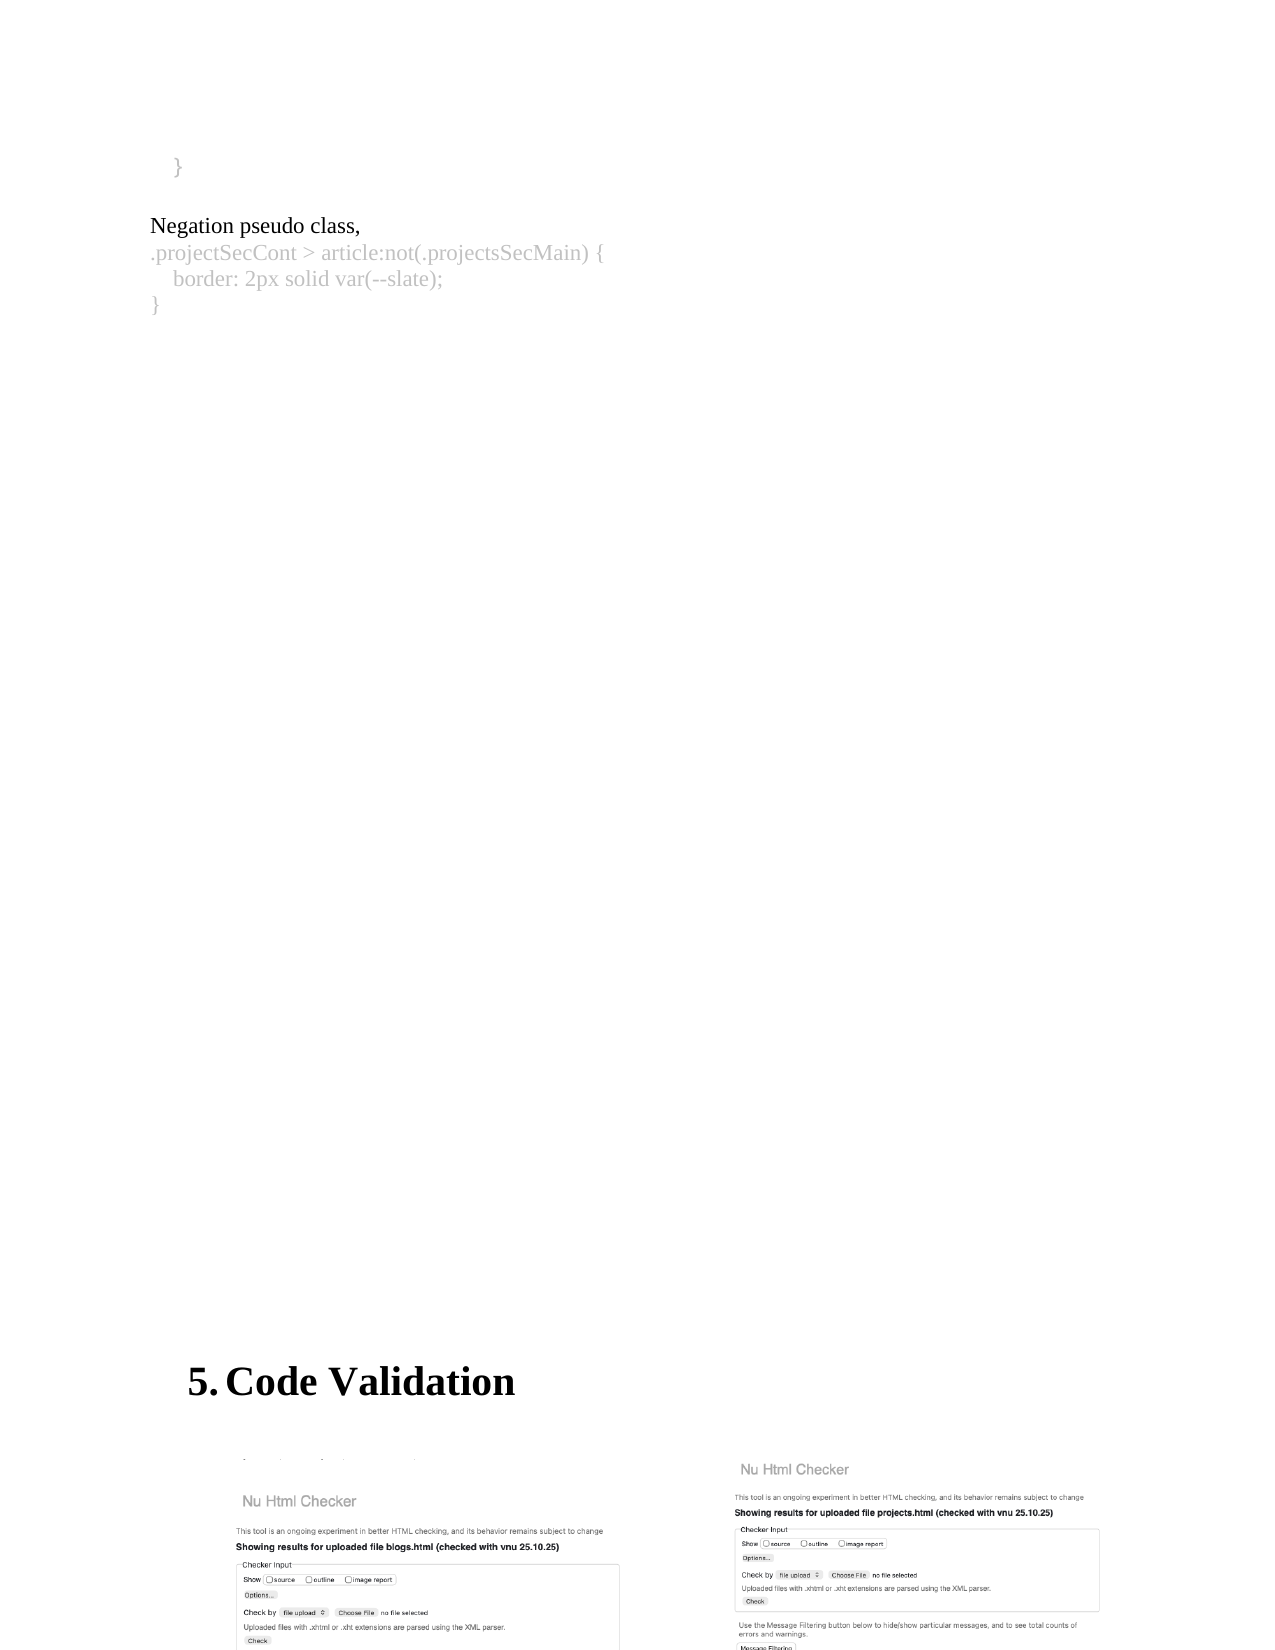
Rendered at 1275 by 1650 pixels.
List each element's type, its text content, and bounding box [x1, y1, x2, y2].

text } [150, 292, 1125, 318]
text } [150, 150, 1125, 181]
text border: 2px solid var(--slate); [150, 265, 1125, 292]
picture [191, 1459, 653, 1650]
picture [691, 1453, 1158, 1650]
text Negation pseudo class, [150, 212, 1125, 239]
subtitle Code Validation [187, 1356, 1125, 1404]
text .projectSecCont > article:not(.projectsSecMain) { [150, 239, 1125, 265]
